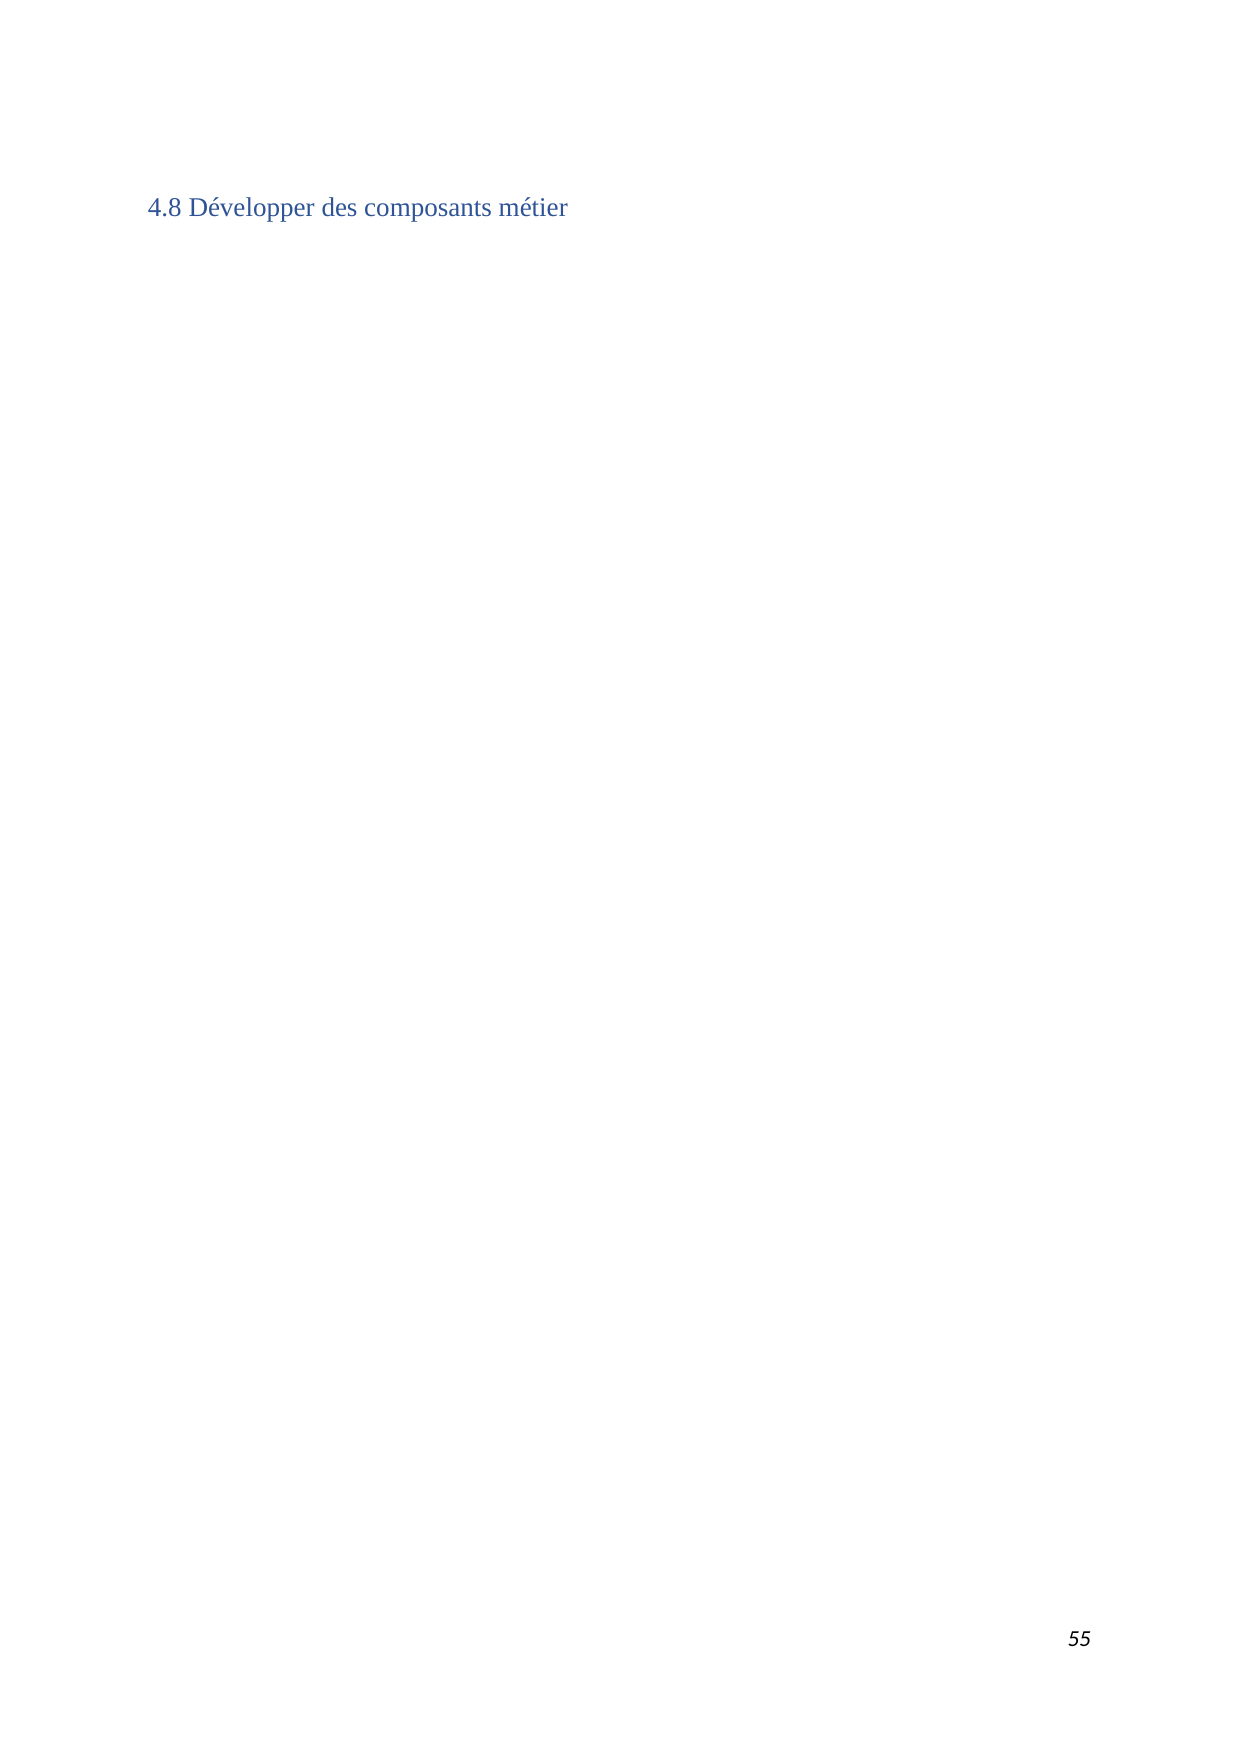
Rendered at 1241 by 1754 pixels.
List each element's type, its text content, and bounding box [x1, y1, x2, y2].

text 4.8 Développer des composants métier [148, 191, 1093, 222]
